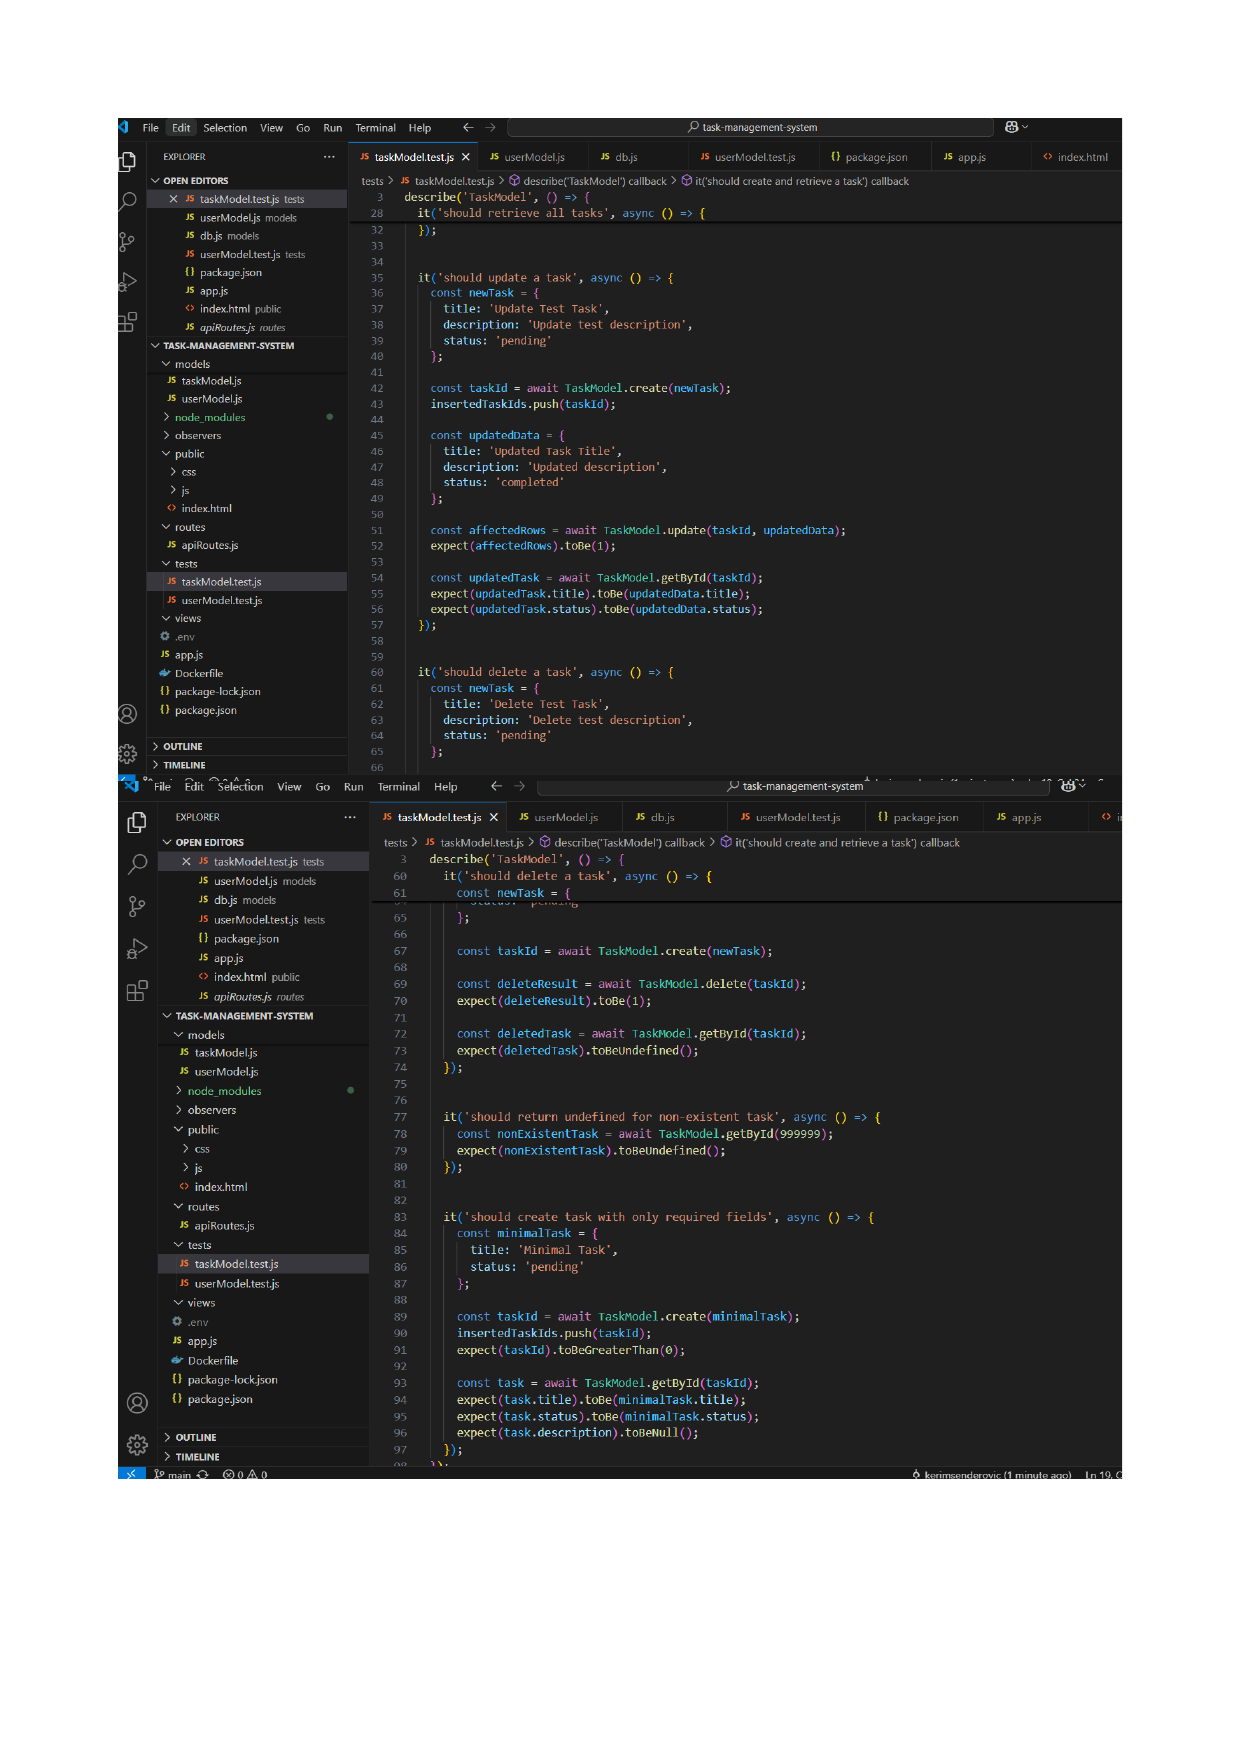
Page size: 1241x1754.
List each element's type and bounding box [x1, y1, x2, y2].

picture [118, 118, 1123, 1479]
